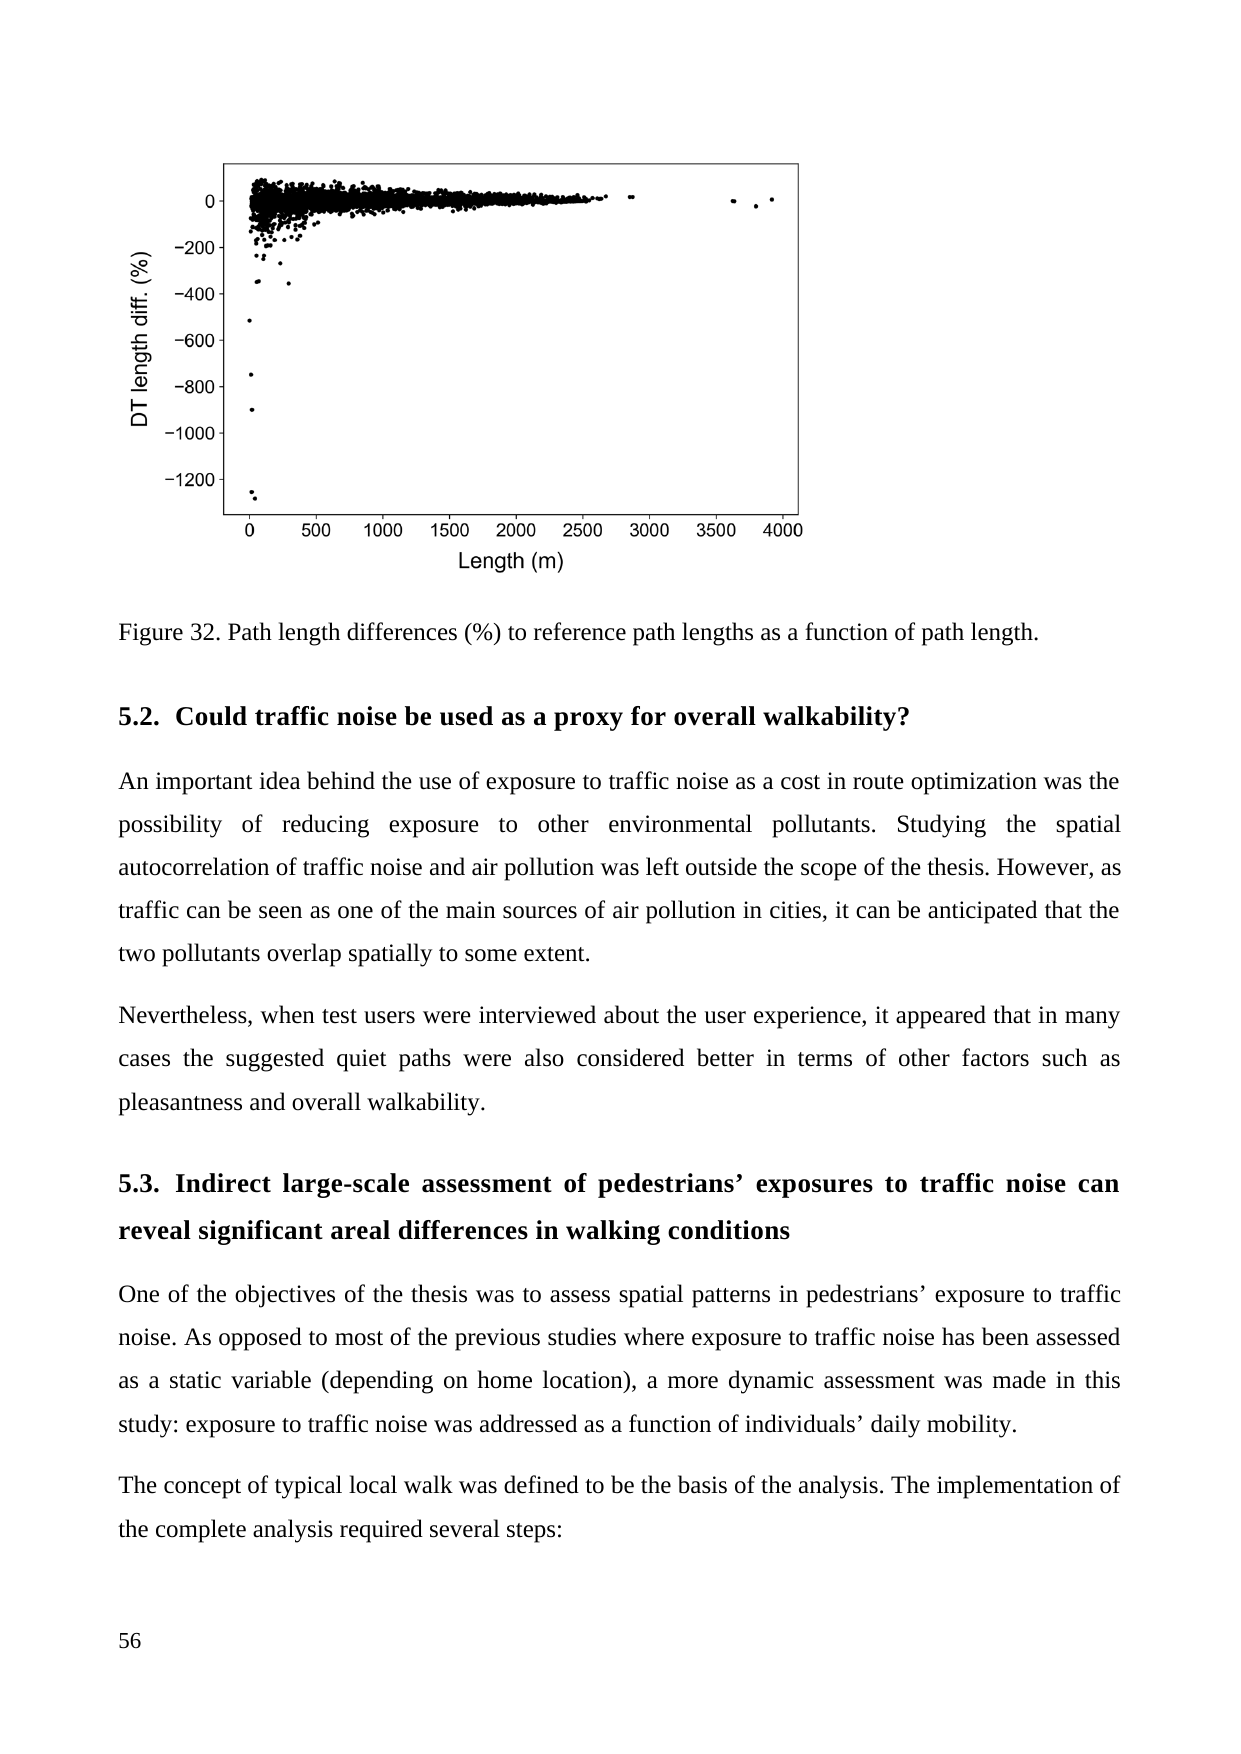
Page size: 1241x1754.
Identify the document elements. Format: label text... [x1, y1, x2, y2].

subtitle Indirect large-scale assessment of pedestrians’ exposures to traffic noise can reveal significant areal differences in walking conditions [118, 1167, 1122, 1245]
text An important idea behind the use of exposure to traffic noise as a cost in route optimization was the possibility of reducing exposure to other environmental pollutants. Studying the spatial autocorrelation of traffic noise and air pollution was left outside the scope of the thesis. However, as traffic can be seen as one of the main sources of air pollution in cities, it can be anticipated that the two pollutants overlap spatially to some extent. [118, 766, 1122, 967]
subtitle Could traffic noise be used as a proxy for overall walkability? [118, 701, 1122, 732]
picture [118, 147, 817, 585]
text One of the objectives of the thesis was to assess spatial patterns in pedestrians’ exposure to traffic noise. As opposed to most of the previous studies where exposure to traffic noise has been assessed as a static variable (depending on home location), a more dynamic assessment was made in this study: exposure to traffic noise was addressed as a function of individuals’ daily mobility. [118, 1279, 1122, 1437]
text Figure 32. Path length differences (%) to reference path lengths as a function of path length. [118, 617, 1122, 646]
text Nevertheless, when test users were interviewed about the user experience, it appeared that in many cases the suggested quiet paths were also considered better in terms of other factors such as pleasantness and overall walkability. [118, 1000, 1122, 1115]
text The concept of typical local walk was defined to be the basis of the analysis. The implementation of the complete analysis required several steps: [118, 1471, 1122, 1542]
